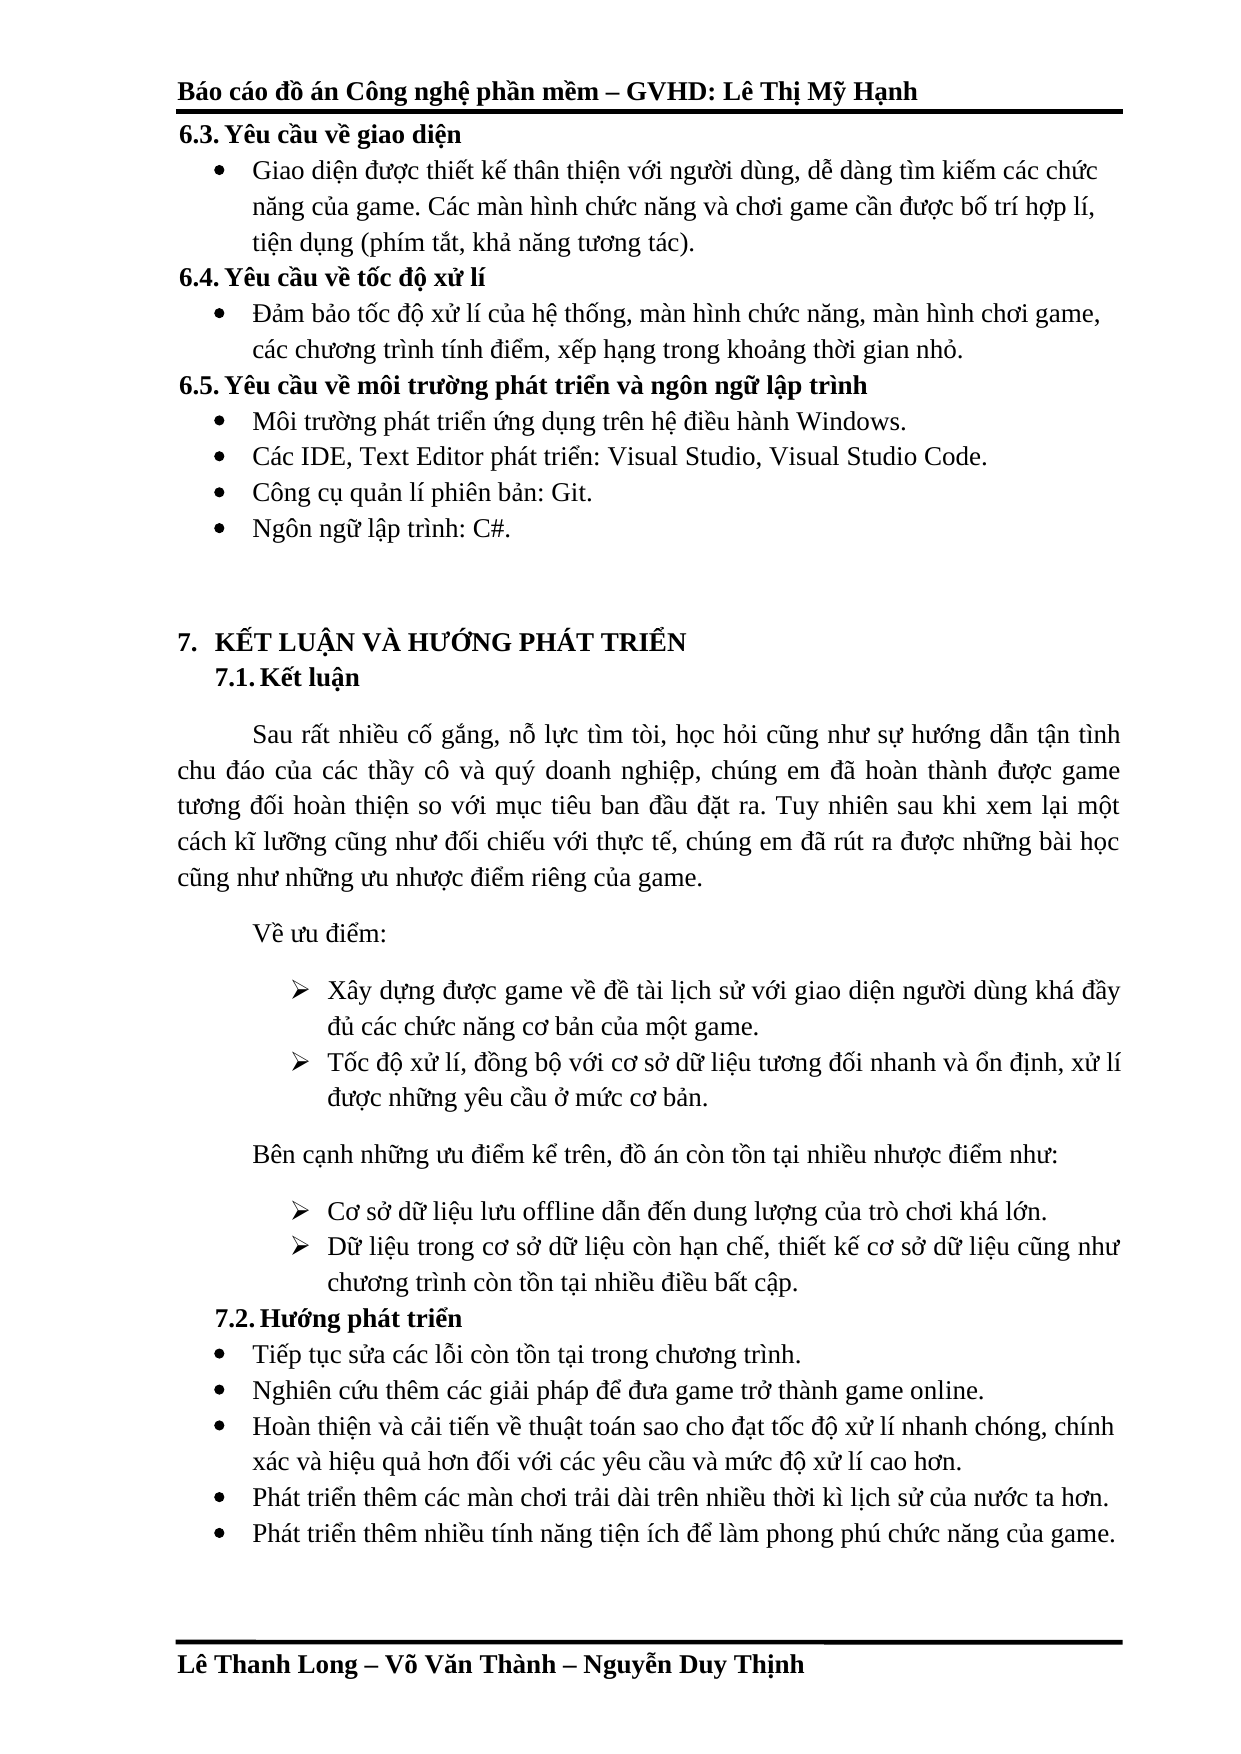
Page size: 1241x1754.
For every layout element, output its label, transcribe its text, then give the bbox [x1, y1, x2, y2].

list Cơ sở dữ liệu lưu offline dẫn đến dung lượng của trò chơi khá lớn. [289, 1194, 1122, 1226]
list KẾT LUẬN VÀ HƯỚNG PHÁT TRIỂN [177, 626, 1122, 657]
list Dữ liệu trong cơ sở dữ liệu còn hạn chế, thiết kế cơ sở dữ liệu cũng như chương trình còn tồn tại nhiều điều bất cập. [289, 1231, 1122, 1297]
list Giao diện được thiết kế thân thiện với người dùng, dễ dàng tìm kiếm các chức năng của game. Các màn hình chức năng và chơi game cần được bố trí hợp lí, tiện dụng (phím tắt, khả năng tương tác). [214, 154, 1122, 257]
list Yêu cầu về môi trường phát triển và ngôn ngữ lập trình [179, 369, 1122, 400]
text Bên cạnh những ưu điểm kể trên, đồ án còn tồn tại nhiều nhược điểm như: [252, 1138, 1122, 1169]
list Yêu cầu về giao diện [179, 118, 1122, 150]
list Tốc độ xử lí, đồng bộ với cơ sở dữ liệu tương đối nhanh và ổn định, xử lí được những yêu cầu ở mức cơ bản. [289, 1046, 1122, 1113]
list Các IDE, Text Editor phát triển: Visual Studio, Visual Studio Code. [214, 441, 1122, 472]
list Kết luận [214, 661, 1122, 693]
list Phát triển thêm các màn chơi trải dài trên nhiều thời kì lịch sử của nước ta hơn. [214, 1481, 1122, 1512]
list Phát triển thêm nhiều tính năng tiện ích để làm phong phú chức năng của game. [214, 1517, 1122, 1548]
list Đảm bảo tốc độ xử lí của hệ thống, màn hình chức năng, màn hình chơi game, các chương trình tính điểm, xếp hạng trong khoảng thời gian nhỏ. [214, 297, 1122, 364]
list Xây dựng được game về đề tài lịch sử với giao diện người dùng khá đầy đủ các chức năng cơ bản của một game. [289, 974, 1122, 1041]
list Công cụ quản lí phiên bản: Git. [214, 476, 1122, 508]
list Môi trường phát triển ứng dụng trên hệ điều hành Windows. [214, 404, 1122, 436]
list Yêu cầu về tốc độ xử lí [179, 262, 1122, 293]
list Ngôn ngữ lập trình: C#. [214, 512, 1122, 544]
list Hoàn thiện và cải tiến về thuật toán sao cho đạt tốc độ xử lí nhanh chóng, chính xác và hiệu quả hơn đối với các yêu cầu và mức độ xử lí cao hơn. [214, 1410, 1122, 1477]
text Về ưu điểm: [177, 917, 1122, 949]
list Hướng phát triển [214, 1302, 1122, 1333]
list Tiếp tục sửa các lỗi còn tồn tại trong chương trình. [214, 1338, 1122, 1369]
list Nghiên cứu thêm các giải pháp để đưa game trở thành game online. [214, 1374, 1122, 1405]
text Sau rất nhiều cố gắng, nỗ lực tìm tòi, học hỏi cũng như sự hướng dẫn tận tình chu đáo của các thầy cô và quý doanh nghiệp, chúng em đã hoàn thành được game tương đối hoàn thiện so với mục tiêu ban đầu đặt ra. Tuy nhiên sau khi xem lại một cách kĩ lưỡng cũng như đối chiếu với thực tế, chúng em đã rút ra được những bài học cũng như những ưu nhược điểm riêng của game. [177, 718, 1122, 892]
